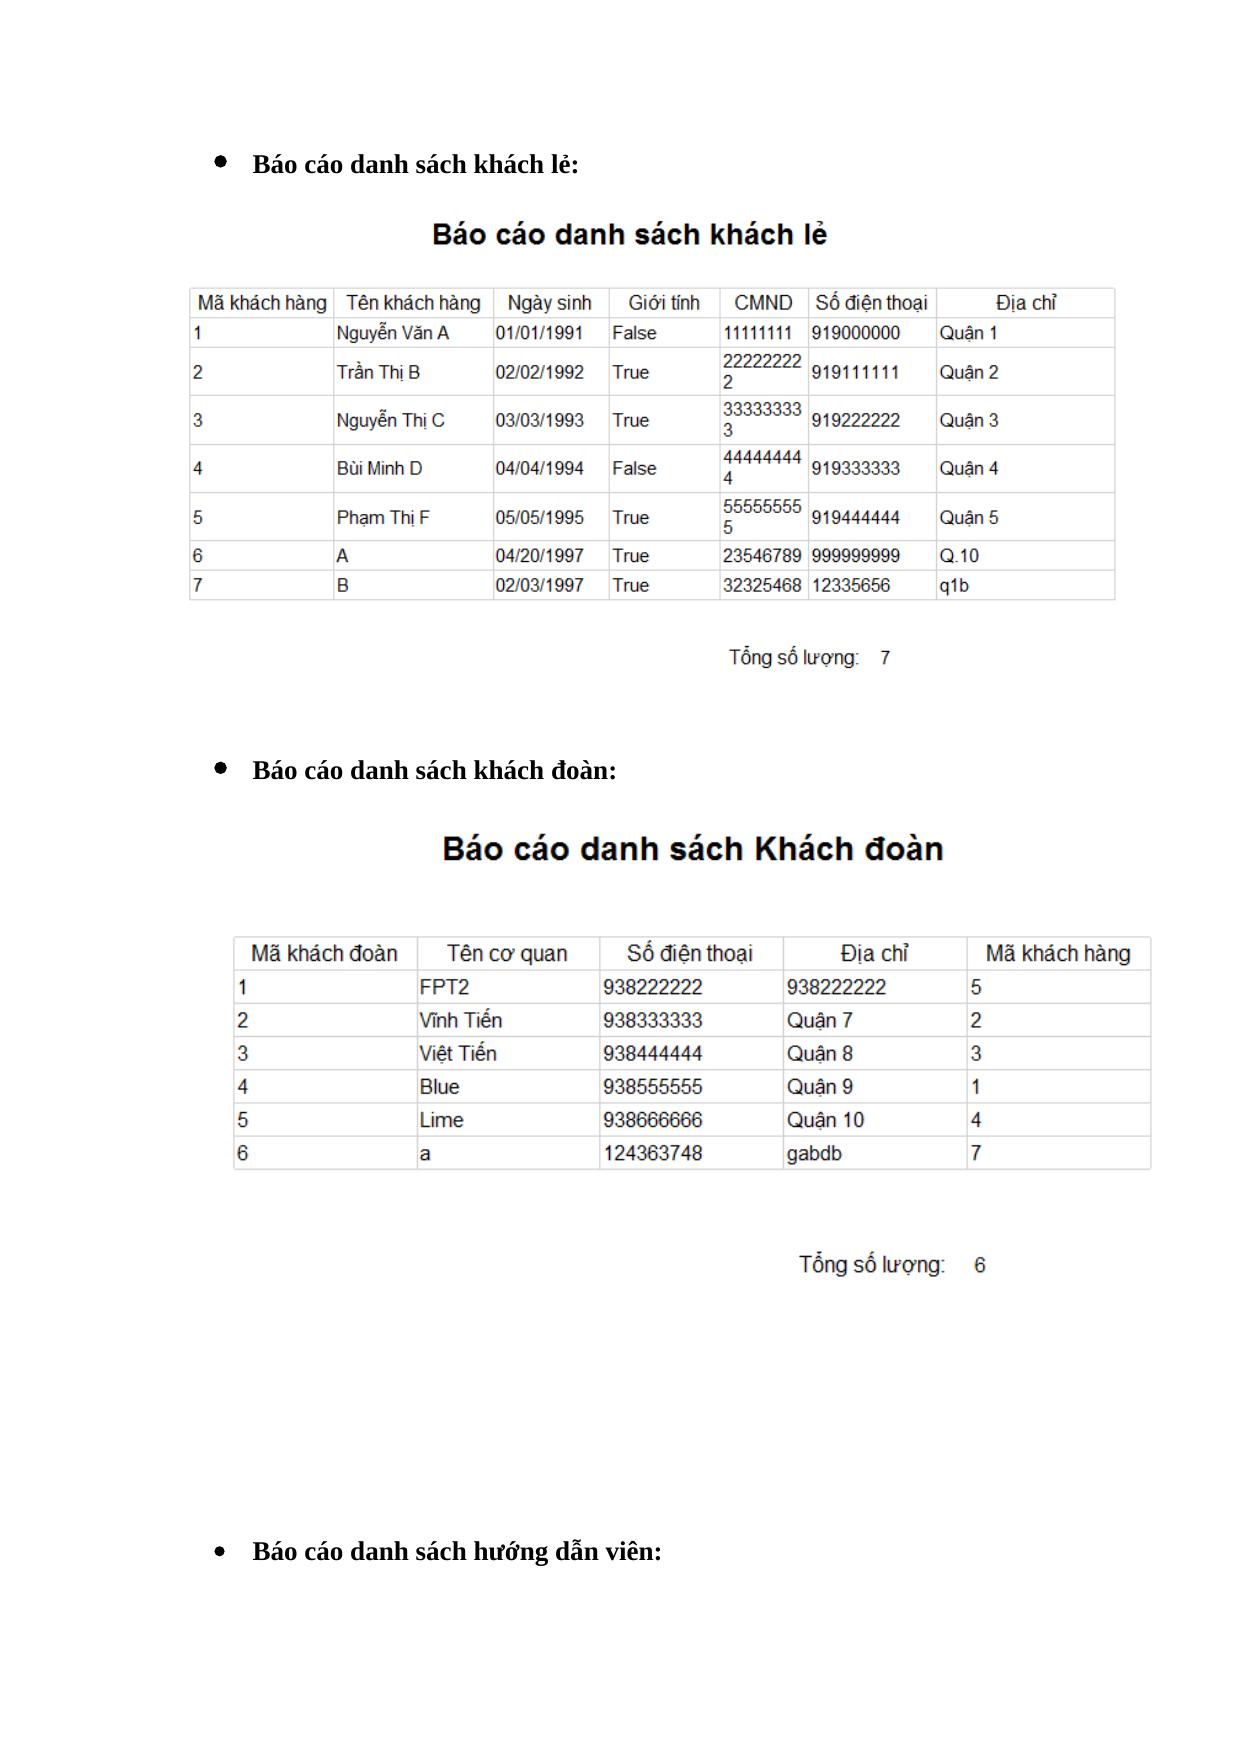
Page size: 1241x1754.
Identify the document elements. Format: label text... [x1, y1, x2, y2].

list Báo cáo danh sách khách lẻ: [215, 148, 1122, 180]
picture [177, 199, 1123, 678]
list Báo cáo danh sách hướng dẫn viên: [215, 1535, 1122, 1567]
picture [214, 805, 1160, 1285]
list Báo cáo danh sách khách đoàn: [215, 754, 1122, 787]
